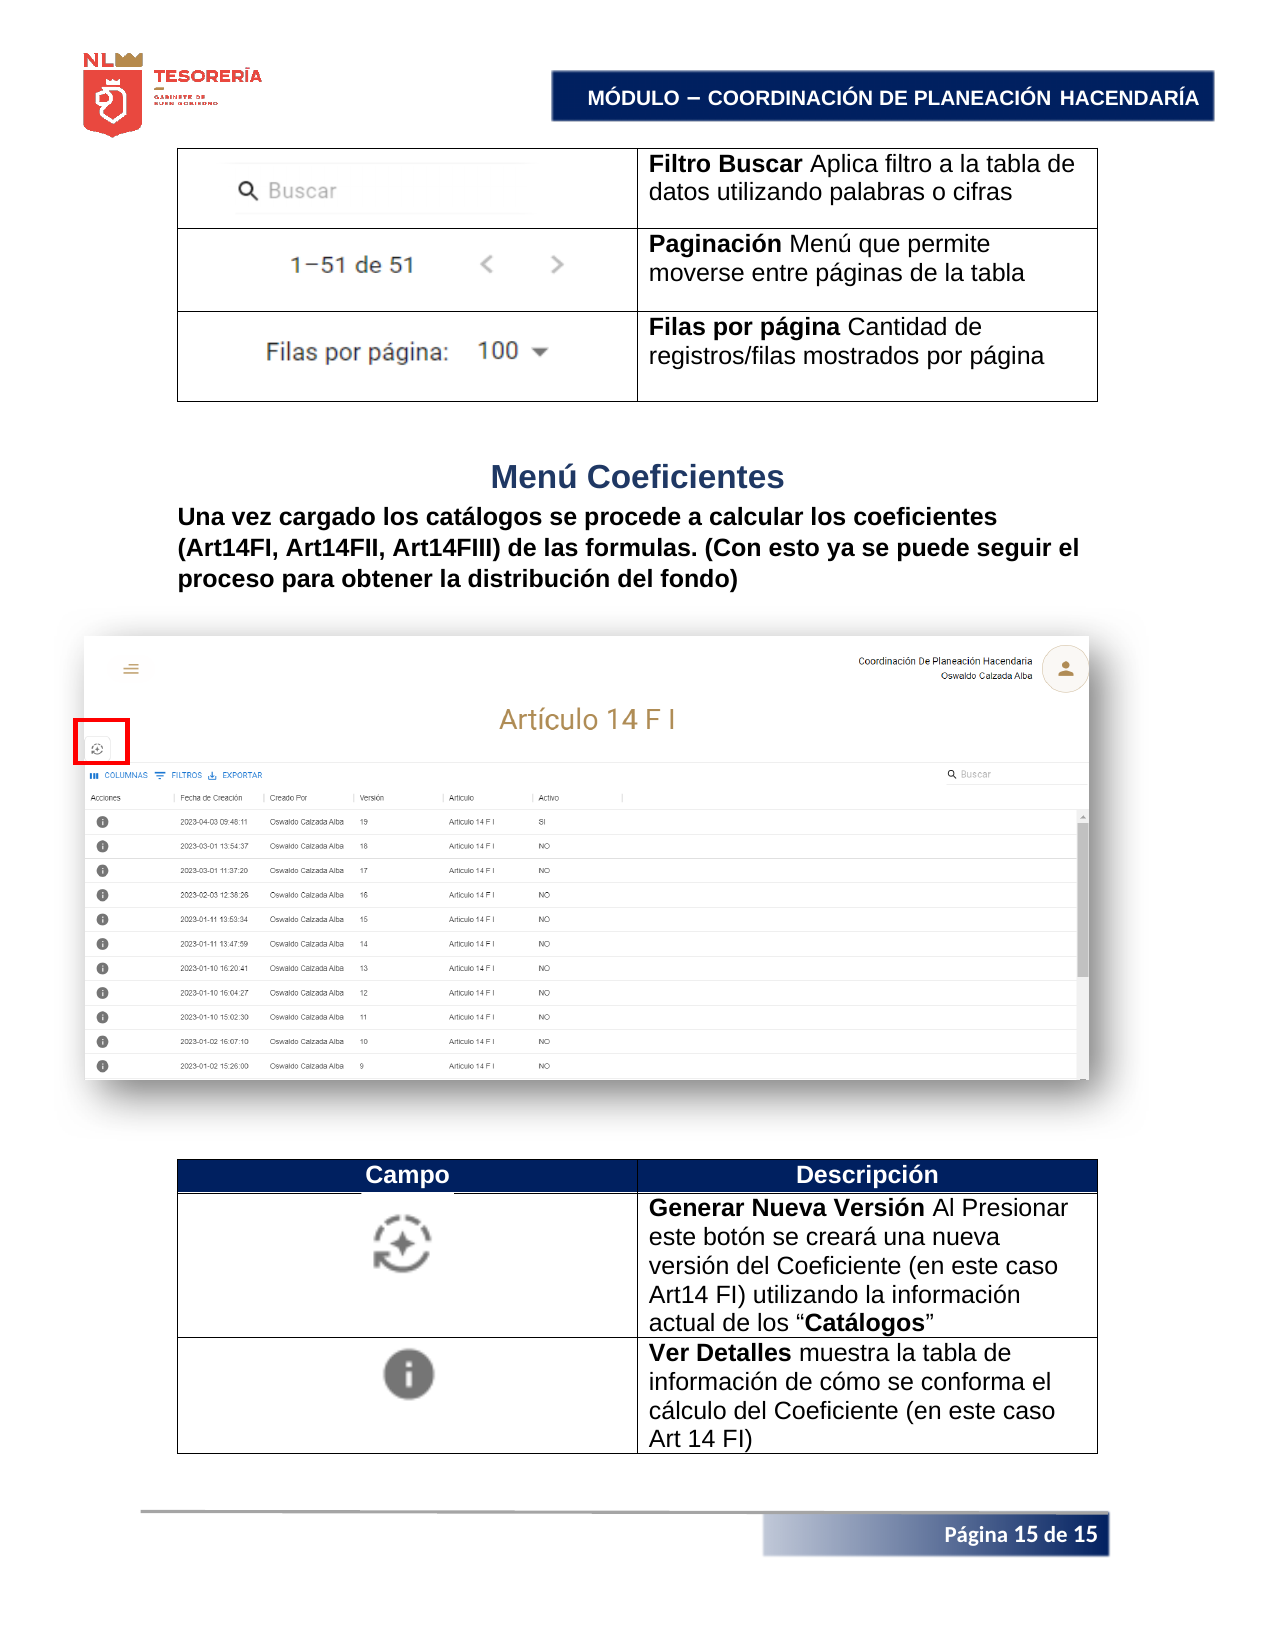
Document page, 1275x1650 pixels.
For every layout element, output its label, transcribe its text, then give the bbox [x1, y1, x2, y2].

table_cell Generar Nueva Versión Al Presionar este botón se creará una nueva versión del Coeficiente (en este caso Art14 FI) utilizando la información actual de los “Catálogos” [638, 1194, 1097, 1337]
table_cell Ver Detalles muestra la tabla de información de cómo se conforma el cálculo del Coeficiente (en este caso Art 14 FI) [638, 1338, 1097, 1453]
text Una vez cargado los catálogos se procede a calcular los coeficientes (Art14FI, Art14FII, Art14FIII) de las formulas. (Con esto ya se puede seguir el proceso para obtener la distribución del fondo) [177, 502, 1098, 593]
picture [361, 1193, 454, 1296]
picture [239, 177, 517, 196]
table_header Campo [178, 1160, 637, 1192]
table_cell Paginación Menú que permite moverse entre páginas de la tabla [638, 229, 1097, 311]
table_cell [178, 229, 637, 311]
picture [84, 636, 1089, 1080]
picture [84, 722, 125, 761]
table_header Descripción [638, 1160, 1097, 1192]
table_cell Filtro Buscar Aplica filtro a la tabla de datos utilizando palabras o cifras [638, 149, 1097, 228]
table_cell [178, 312, 637, 401]
picture [239, 229, 577, 305]
table_cell [178, 149, 637, 228]
picture [237, 312, 578, 396]
picture [370, 1338, 445, 1410]
table_cell Filas por página Cantidad de registros/filas mostrados por página [638, 312, 1097, 401]
subtitle Menú Coeficientes [177, 458, 1098, 496]
table_cell [178, 1338, 637, 1453]
picture [79, 43, 264, 140]
table_cell [178, 1194, 637, 1337]
